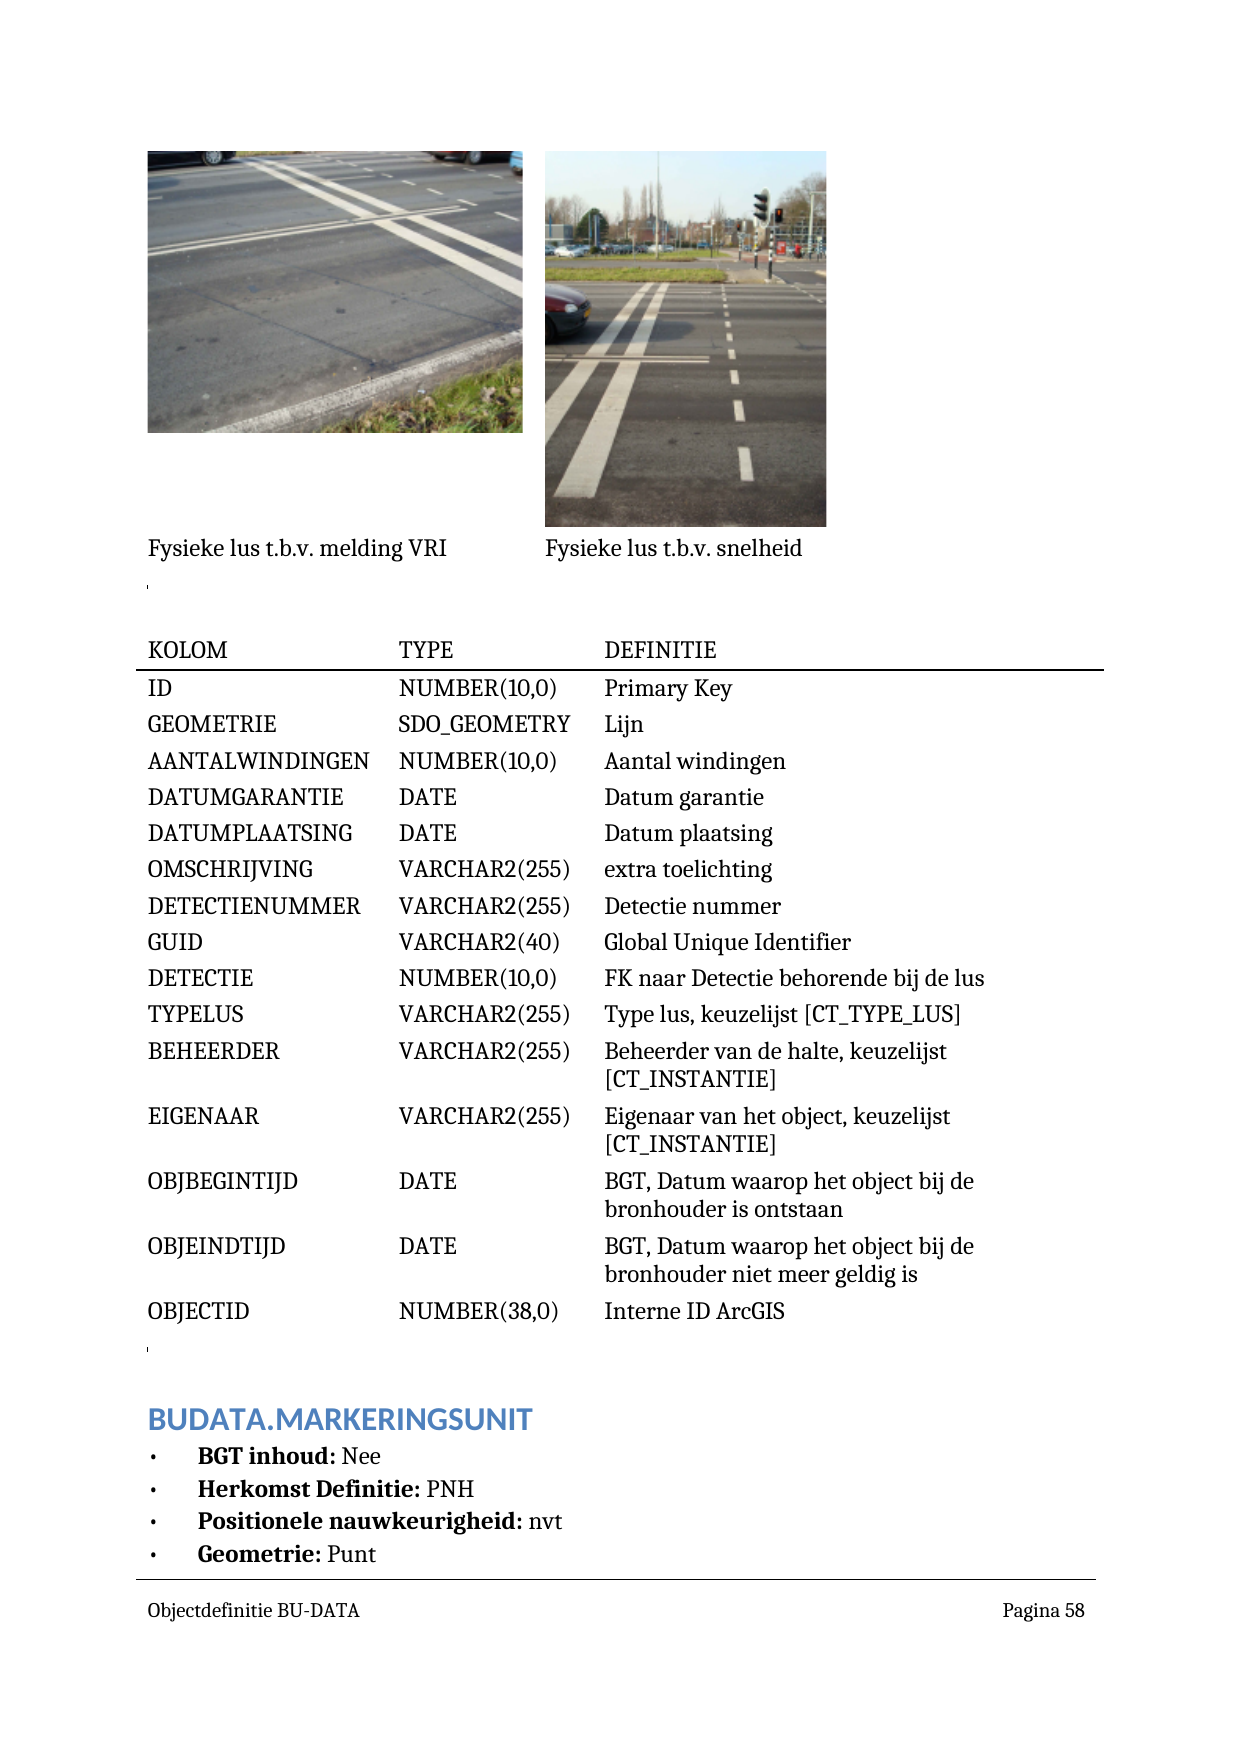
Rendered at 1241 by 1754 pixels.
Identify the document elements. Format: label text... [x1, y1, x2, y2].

list BGT inhoud: Nee [148, 1442, 1093, 1471]
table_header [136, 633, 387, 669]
picture [545, 151, 827, 527]
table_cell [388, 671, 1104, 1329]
list Herkomst Definitie: PNH [148, 1474, 1093, 1503]
subtitle BUDATA.MARKERINGSUNIT [148, 1397, 1093, 1438]
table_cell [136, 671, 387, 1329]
list Positionele nauwkeurigheid: nvt [148, 1507, 1093, 1536]
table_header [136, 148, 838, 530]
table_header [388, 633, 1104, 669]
picture [147, 151, 523, 433]
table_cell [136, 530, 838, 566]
list Geometrie: Punt [148, 1539, 1093, 1568]
